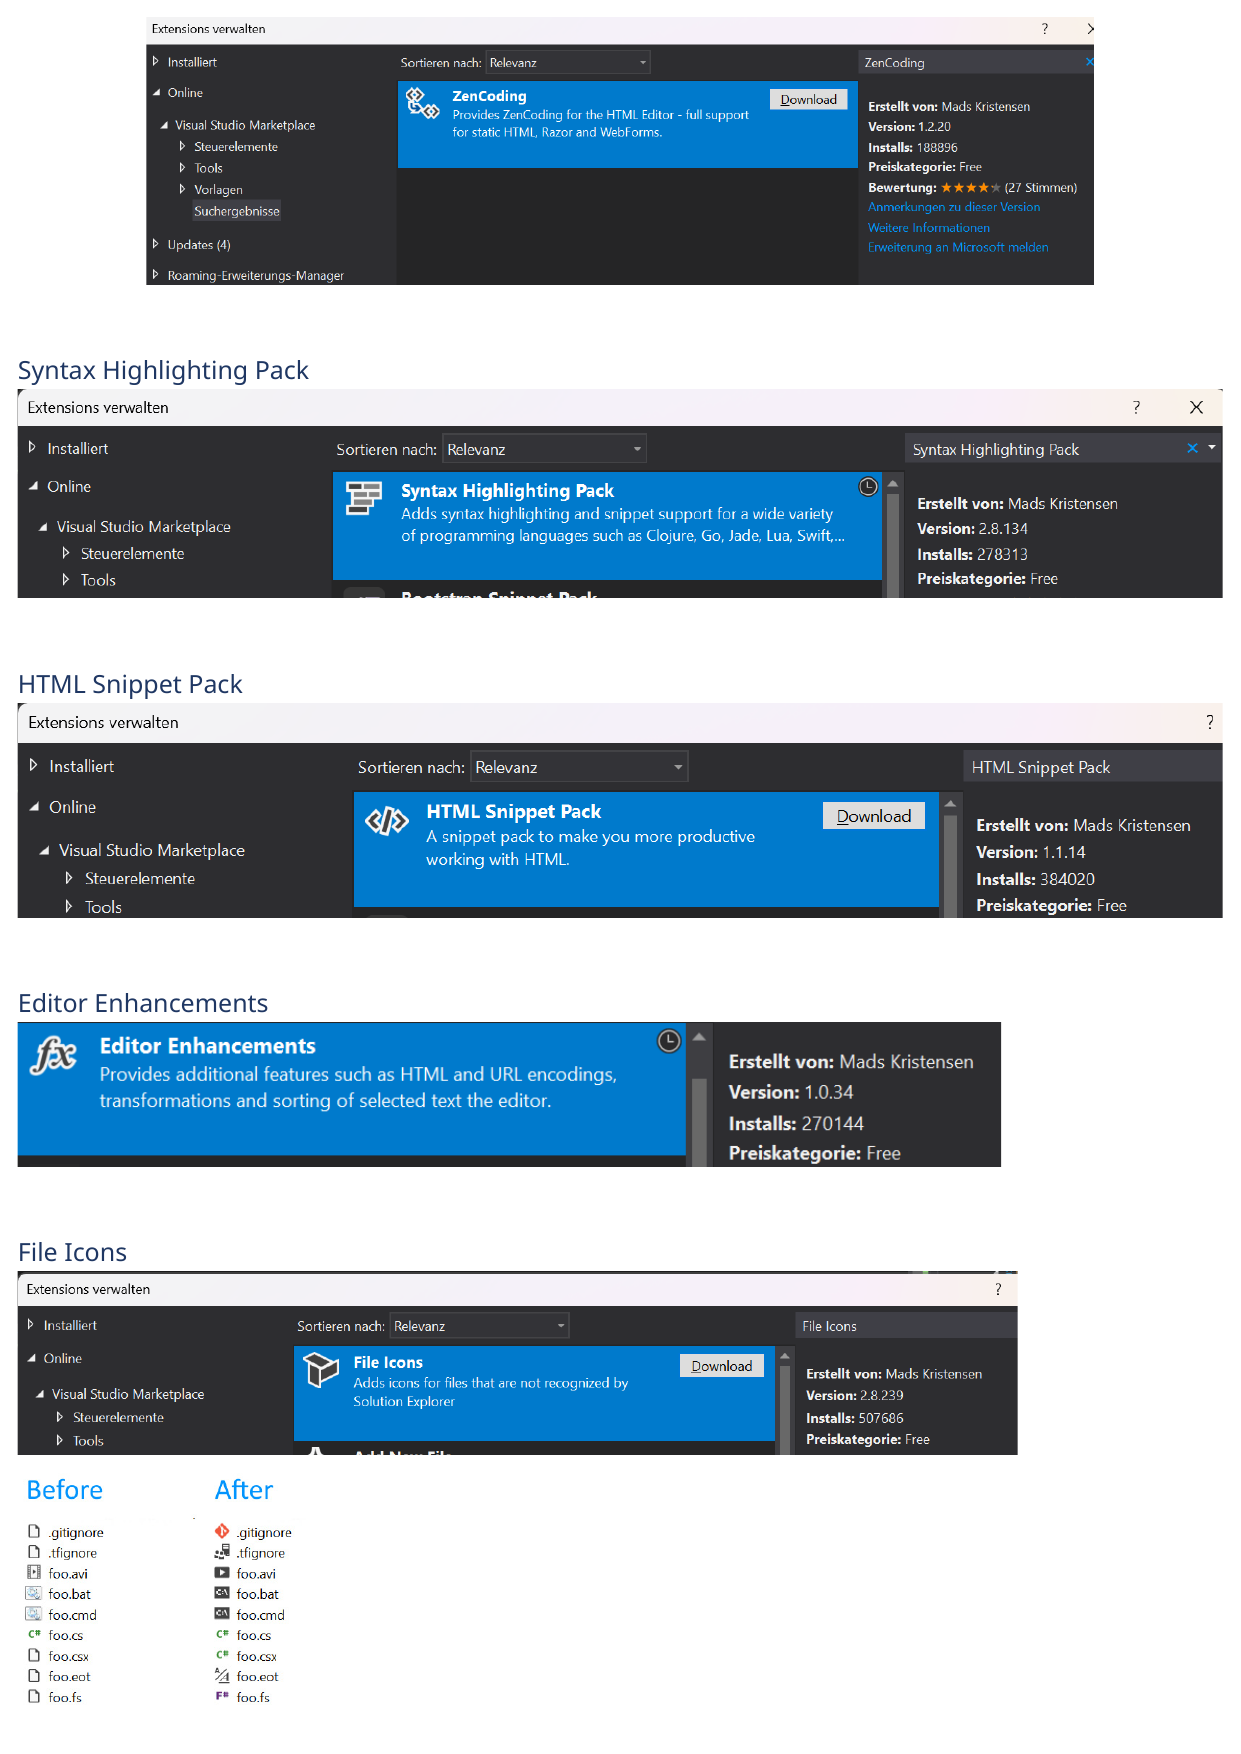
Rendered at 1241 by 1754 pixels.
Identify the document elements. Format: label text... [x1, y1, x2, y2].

picture [17, 1022, 1002, 1167]
subtitle File Icons [18, 1235, 1222, 1269]
subtitle Syntax Highlighting Pack [18, 353, 1222, 387]
picture [17, 703, 1223, 918]
subtitle HTML Snippet Pack [18, 666, 1222, 700]
picture [17, 389, 1223, 598]
picture [17, 1473, 307, 1707]
picture [146, 17, 1094, 285]
subtitle Editor Enhancements [18, 986, 1222, 1020]
picture [17, 1271, 1018, 1455]
